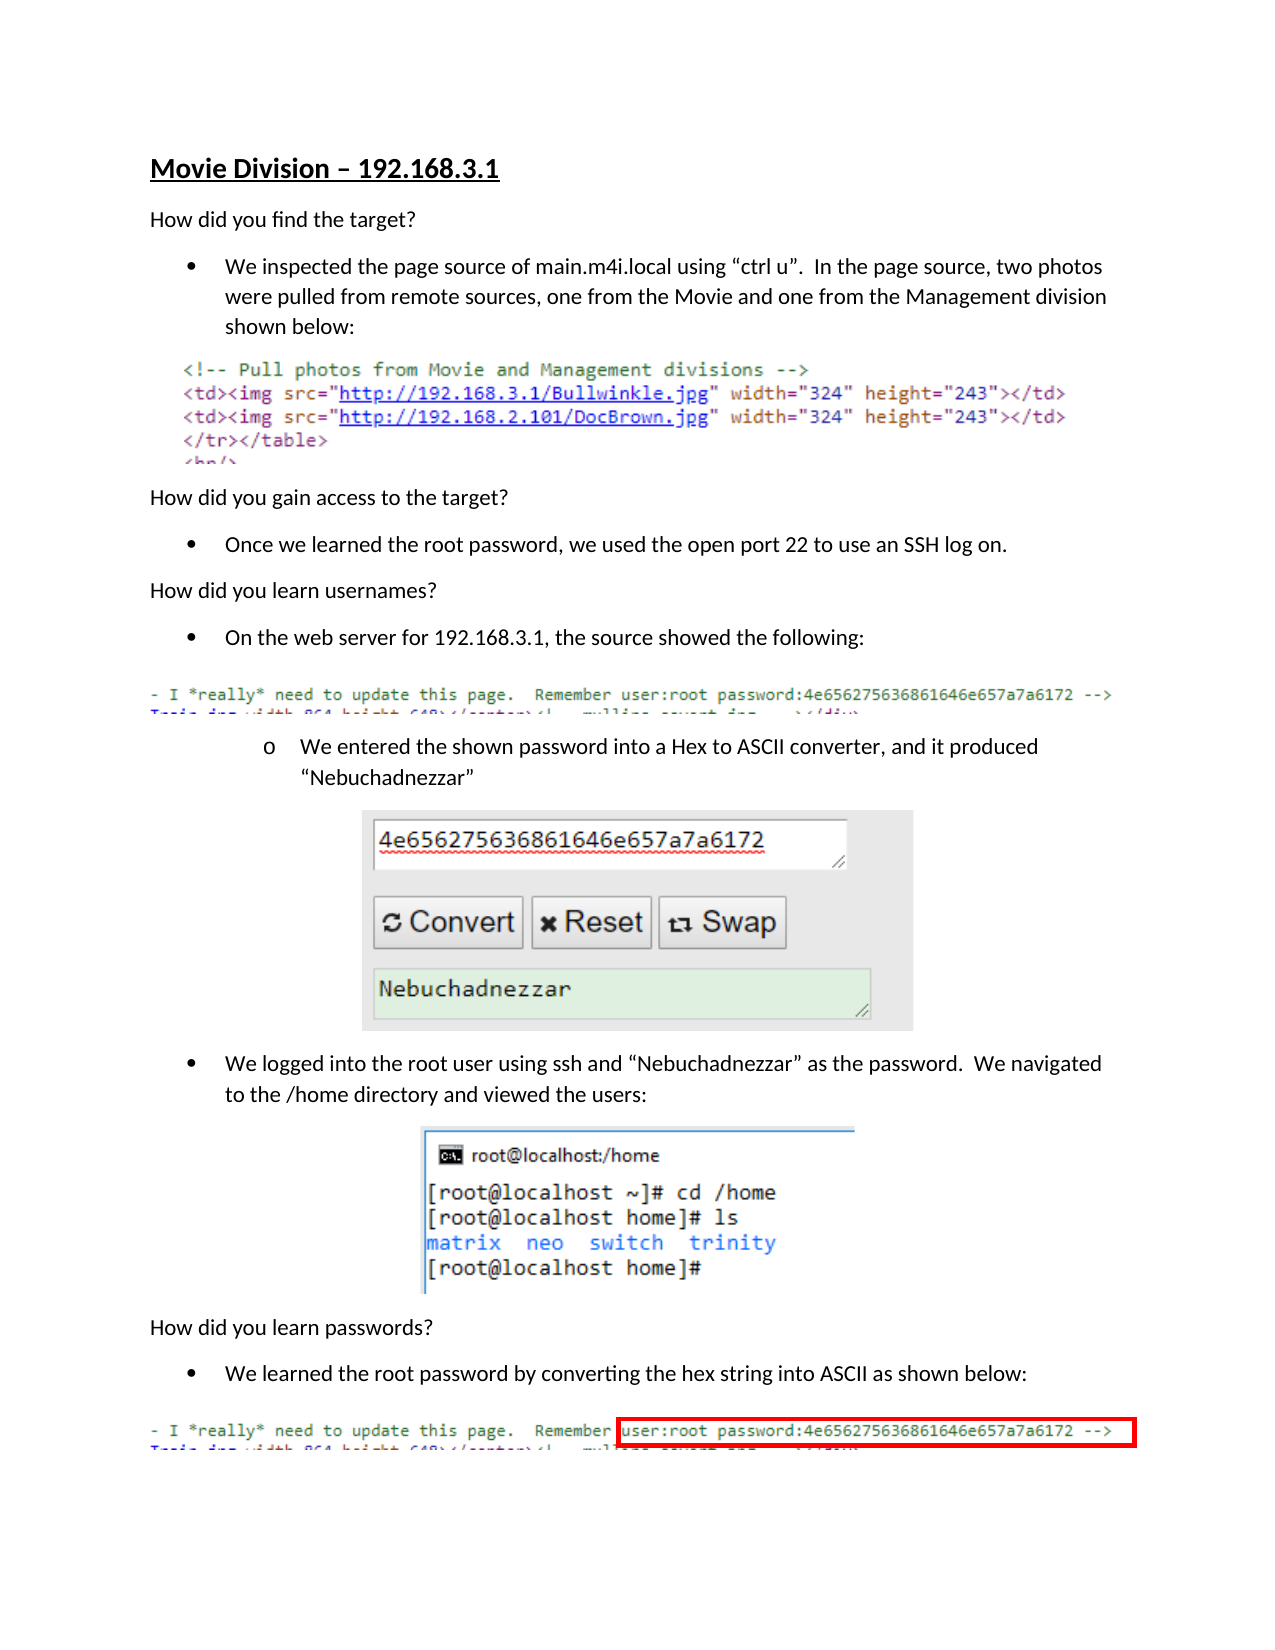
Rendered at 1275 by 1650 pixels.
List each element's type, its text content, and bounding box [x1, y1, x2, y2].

picture [150, 670, 1125, 714]
text How did you learn usernames? [150, 577, 1125, 604]
list We inspected the page source of main.m4i.local using “ctrl u”. In the page source, two photos were pulled from remote sources, one from the Movie and one from the Management division shown below: [187, 252, 1125, 340]
list Once we learned the root password, we used the open port 22 to use an SSH log on. [187, 530, 1125, 558]
list We entered the shown password into a Hex to ASCII converter, and it produced “Nebuchadnezzar” [262, 732, 1125, 792]
text Movie Division – 192.168.3.1 [150, 150, 1125, 186]
picture [621, 1421, 1125, 1443]
text How did you find the target? [150, 205, 1125, 233]
picture [183, 359, 1092, 464]
text How did you learn passwords? [150, 1313, 1125, 1341]
list We logged into the root user using ssh and “Nebuchadnezzar” as the password. We navigated to the /home directory and viewed the users: [187, 1049, 1125, 1108]
picture [150, 1406, 1125, 1450]
list On the web server for 192.168.3.1, the source showed the following: [187, 623, 1125, 651]
picture [361, 810, 914, 1031]
text How did you gain access to the target? [150, 483, 1125, 511]
list We learned the root password by converting the hex string into ASCII as shown below: [187, 1359, 1125, 1388]
picture [420, 1126, 855, 1294]
